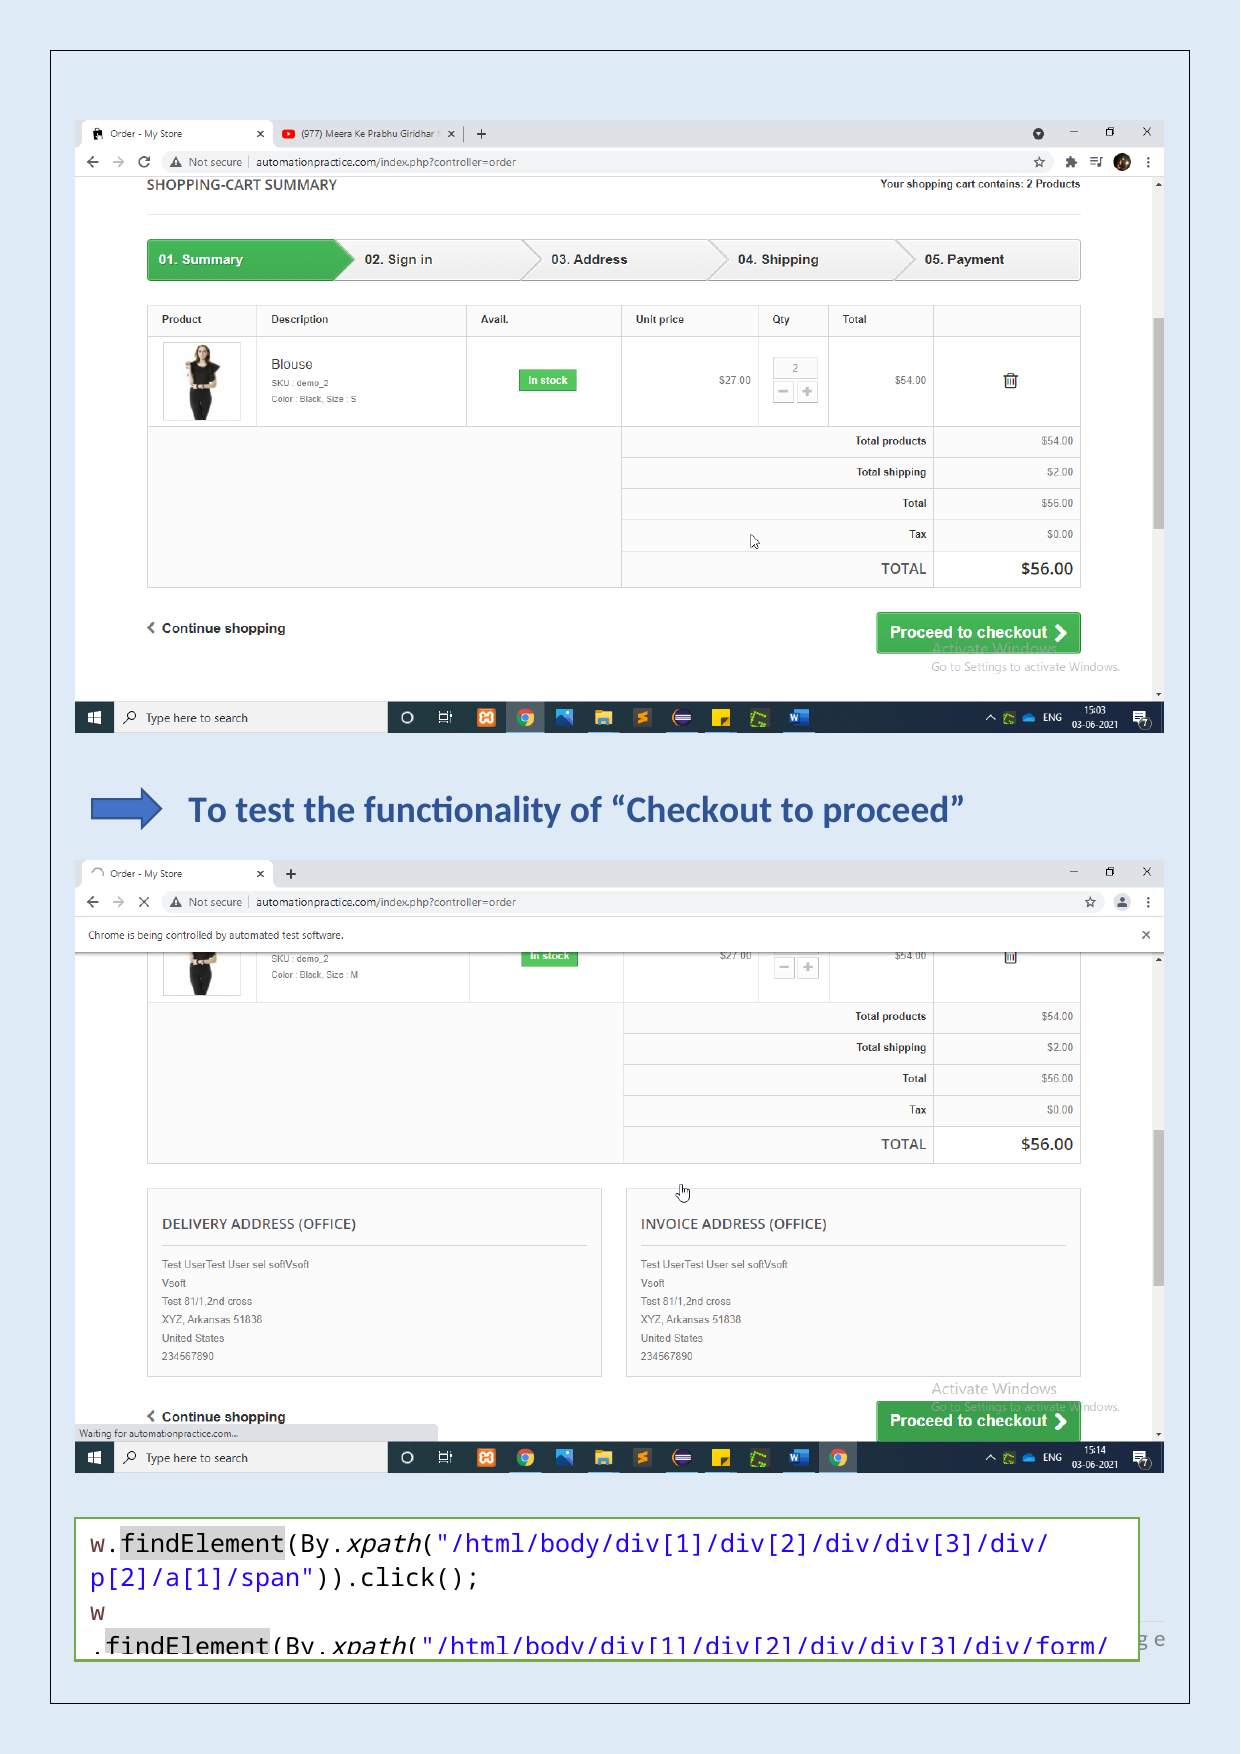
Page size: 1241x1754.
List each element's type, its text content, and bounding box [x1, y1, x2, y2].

picture [75, 860, 1164, 1473]
picture [75, 120, 1164, 733]
text To test the functionality of “Checkout to proceed” [75, 786, 1165, 832]
